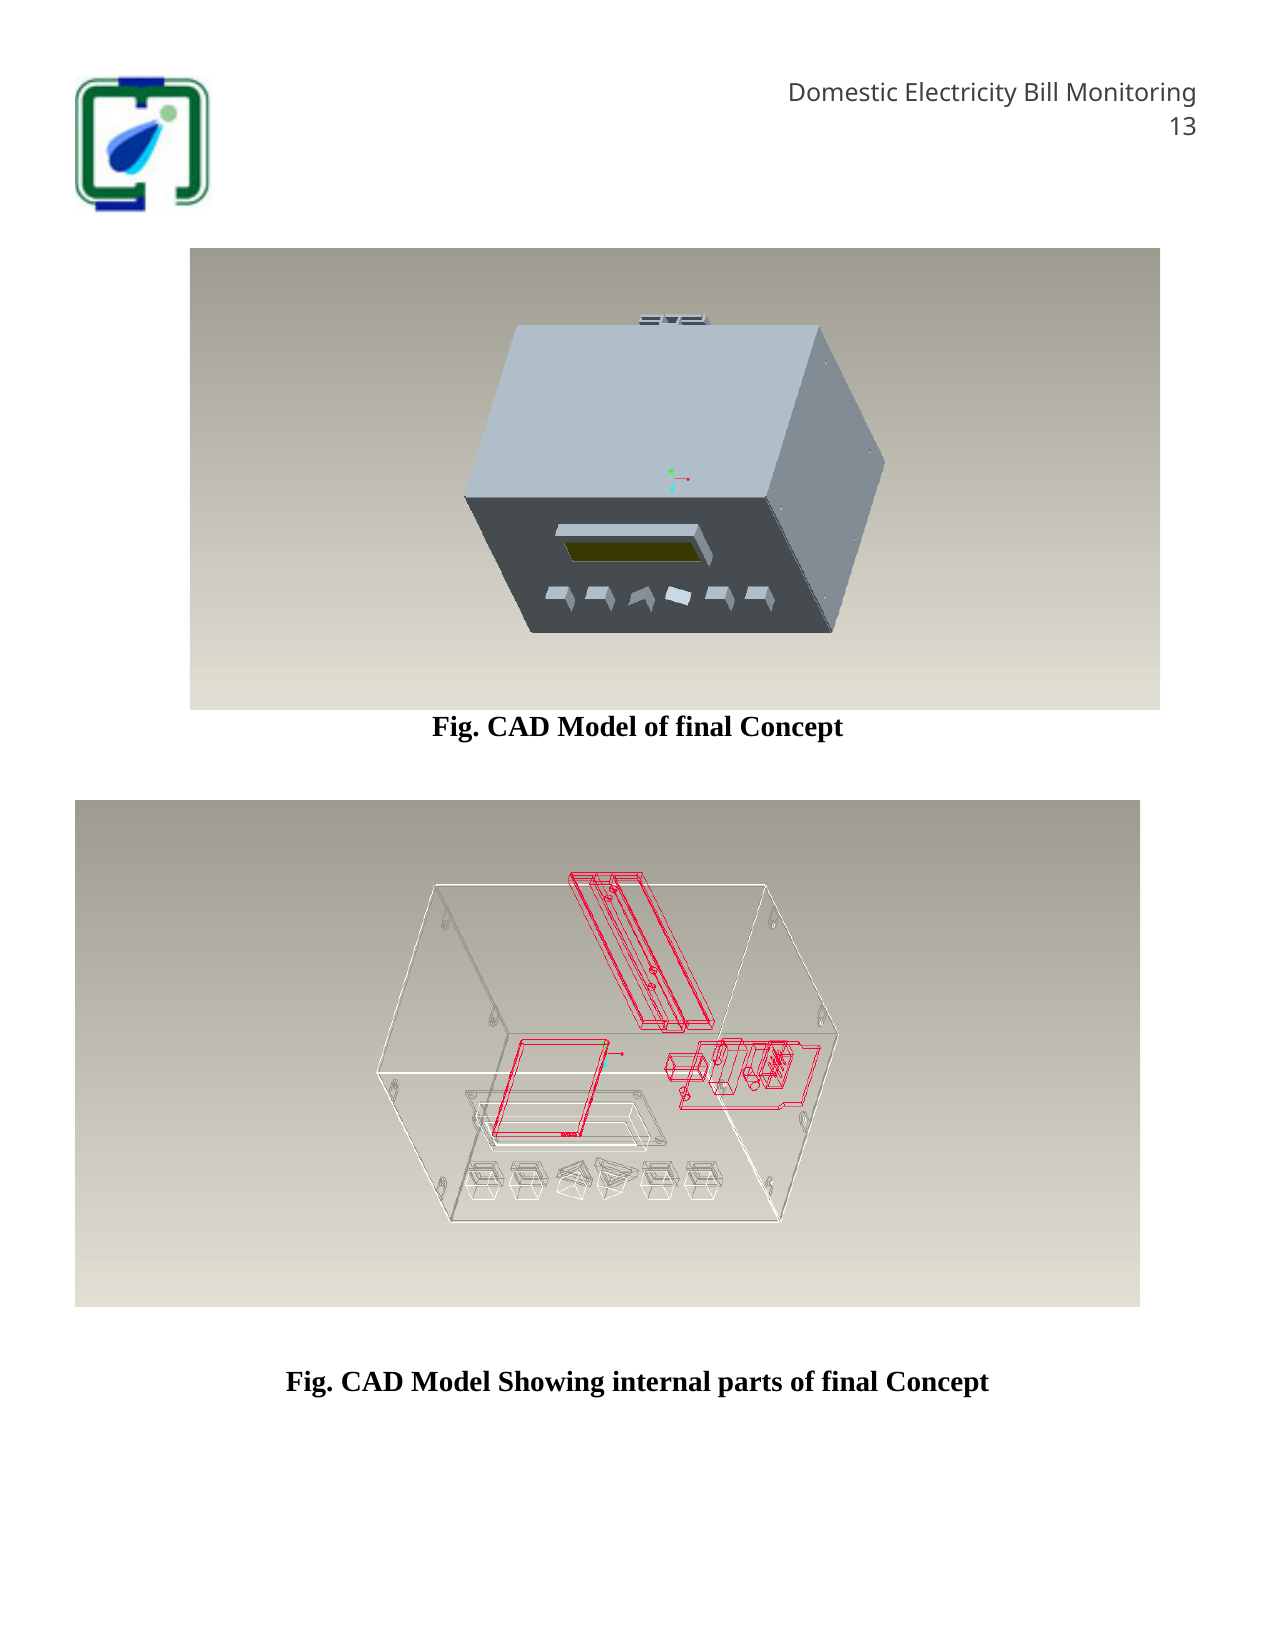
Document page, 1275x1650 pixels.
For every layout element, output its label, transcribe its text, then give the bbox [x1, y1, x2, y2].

picture [189, 248, 1161, 710]
picture [75, 800, 1141, 1307]
text Fig. CAD Model of final Concept [75, 709, 1200, 743]
text Fig. CAD Model Showing internal parts of final Concept [75, 1364, 1200, 1398]
picture [75, 75, 213, 215]
